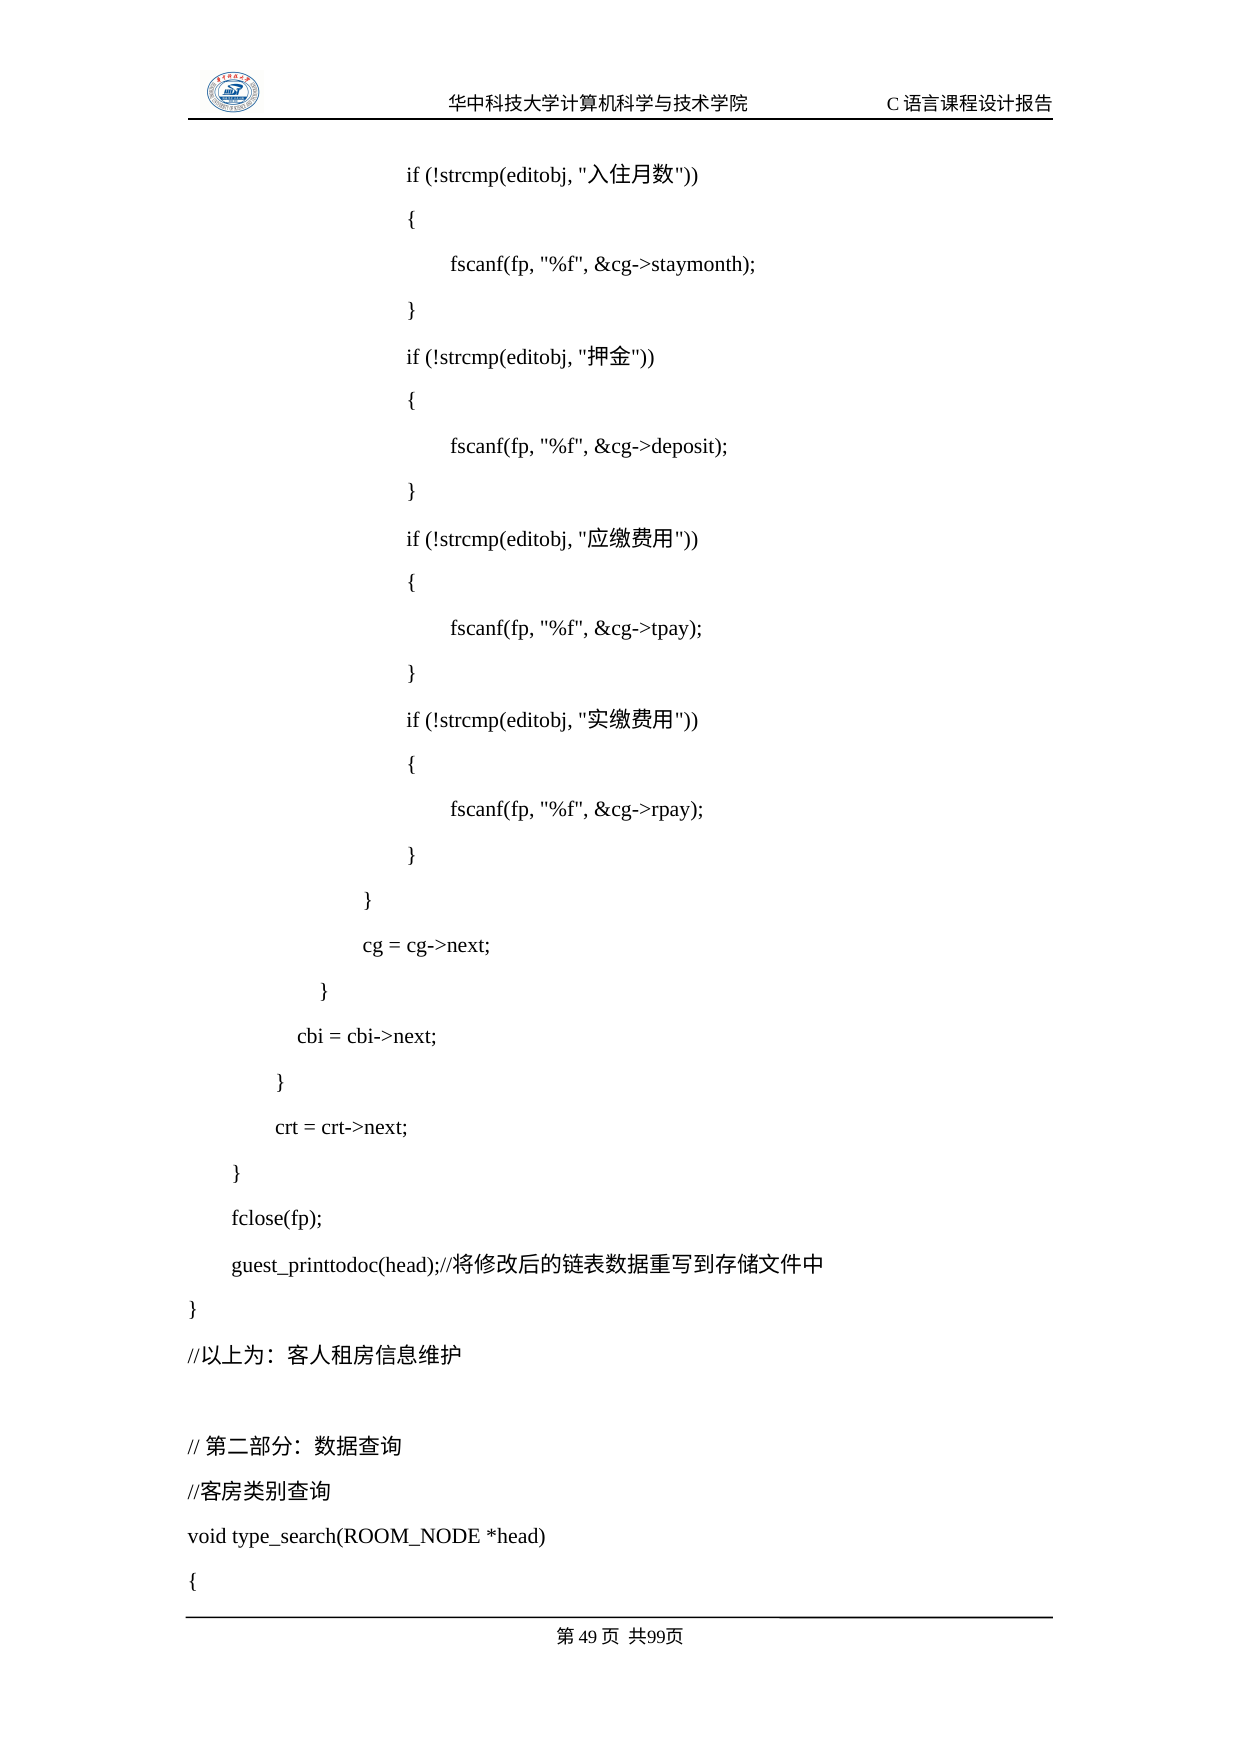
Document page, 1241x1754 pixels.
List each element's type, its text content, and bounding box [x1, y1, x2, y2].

text } [187, 1286, 1053, 1331]
text } [187, 287, 1053, 332]
text fscanf(fp, "%f", &cg->deposit); [187, 423, 1053, 468]
text } [187, 832, 1053, 877]
text void type_search(ROOM_NODE *head) [187, 1513, 1053, 1558]
text { [187, 1558, 1053, 1604]
text guest_printtodoc(head);//将修改后的链表数据重写到存储文件中 [187, 1240, 1053, 1286]
text if (!strcmp(editobj, "押金")) [187, 332, 1053, 377]
text cg = cg->next; [187, 922, 1053, 968]
text fscanf(fp, "%f", &cg->rpay); [187, 786, 1053, 832]
text } [187, 650, 1053, 695]
text { [187, 559, 1053, 604]
text fscanf(fp, "%f", &cg->tpay); [187, 604, 1053, 650]
text } [187, 1149, 1053, 1195]
text crt = crt->next; [187, 1104, 1053, 1149]
text } [187, 1059, 1053, 1104]
text if (!strcmp(editobj, "入住月数")) [187, 150, 1053, 196]
text } [187, 968, 1053, 1013]
text } [187, 468, 1053, 514]
text //客房类别查询 [187, 1467, 1053, 1513]
text } [187, 877, 1053, 922]
text // 第二部分：数据查询 [187, 1422, 1053, 1467]
text if (!strcmp(editobj, "应缴费用")) [187, 514, 1053, 559]
text cbi = cbi->next; [187, 1013, 1053, 1059]
text //以上为：客人租房信息维护 [187, 1331, 1053, 1377]
text { [187, 377, 1053, 423]
picture [200, 70, 264, 113]
text { [187, 741, 1053, 786]
text { [187, 196, 1053, 241]
text fclose(fp); [187, 1195, 1053, 1240]
text fscanf(fp, "%f", &cg->staymonth); [187, 241, 1053, 287]
text if (!strcmp(editobj, "实缴费用")) [187, 695, 1053, 741]
